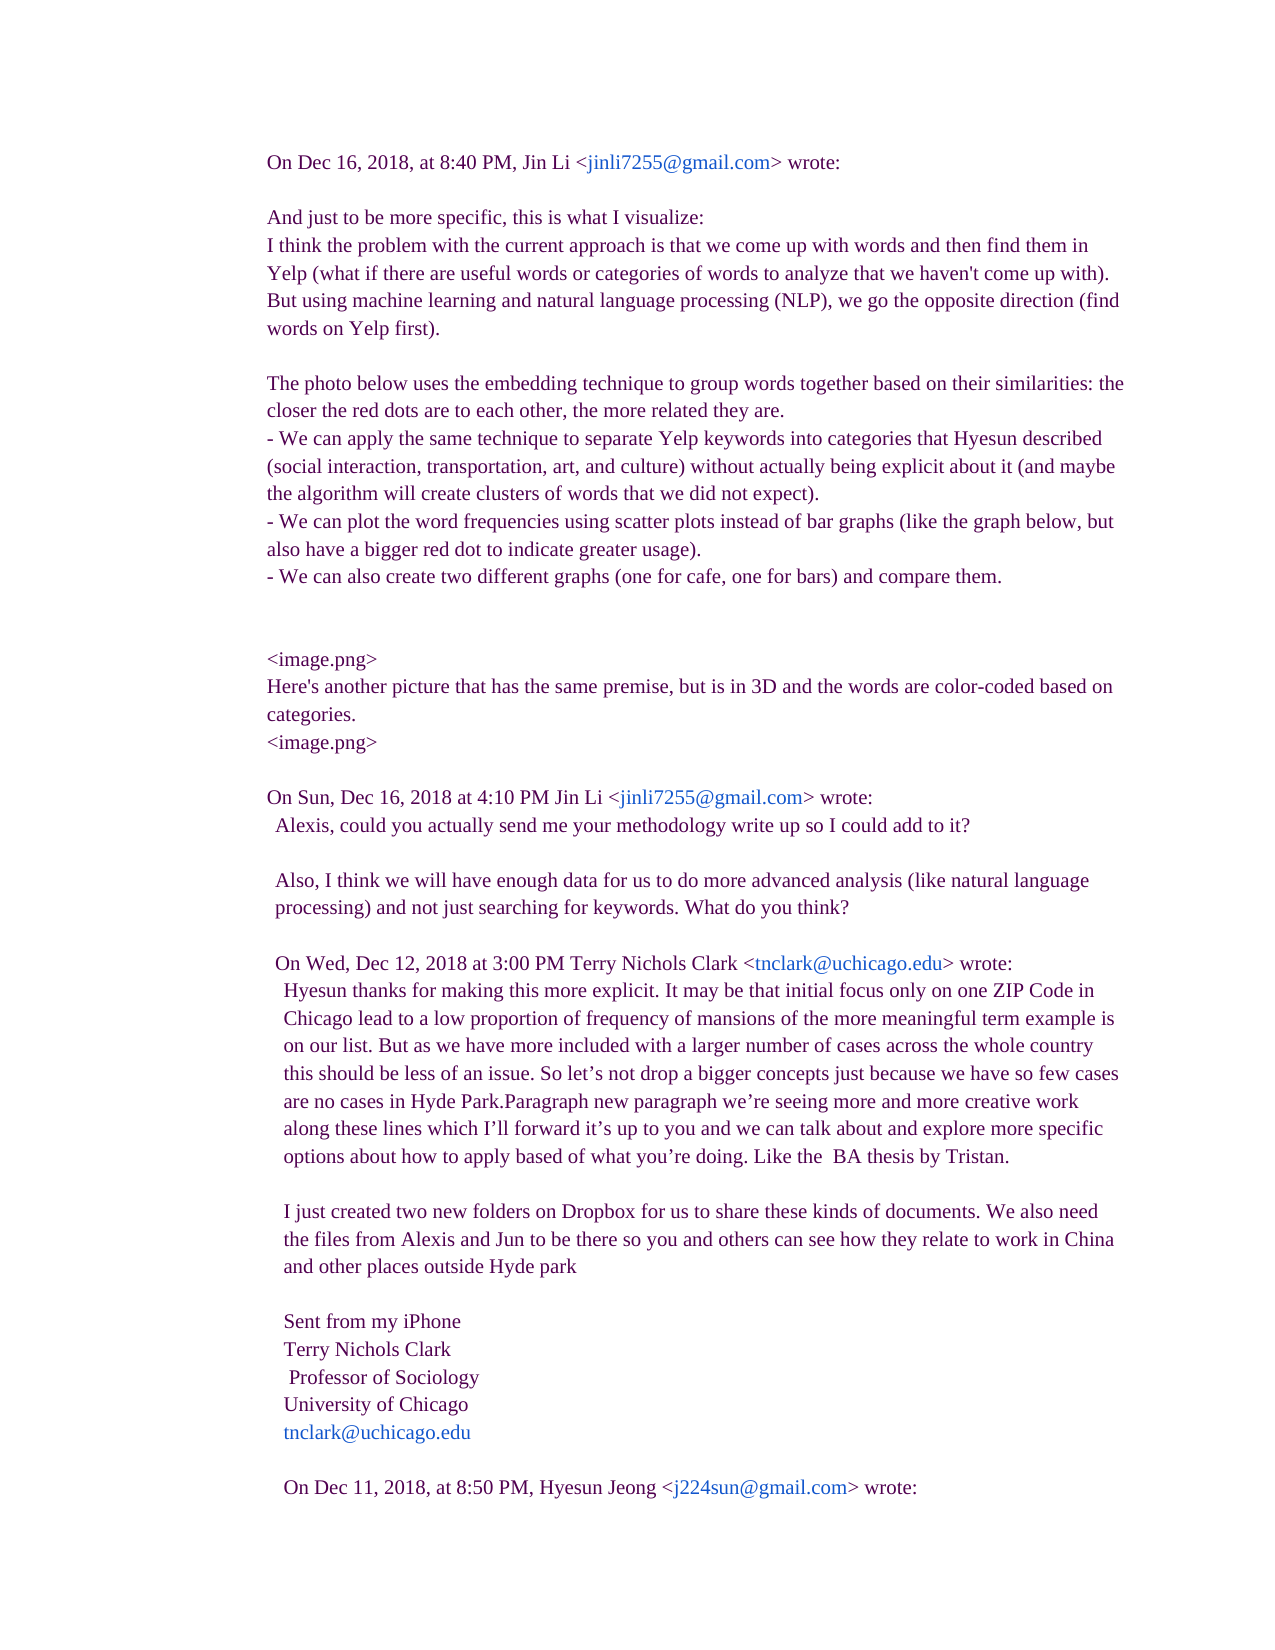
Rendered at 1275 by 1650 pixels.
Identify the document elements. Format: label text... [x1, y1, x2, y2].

text On Dec 11, 2018, at 8:50 PM, Hyesun Jeong <j224sun@gmail.com> wrote: [283, 1475, 1125, 1499]
text I think the problem with the current approach is that we come up with words and then find them in Yelp (what if there are useful words or categories of words to analyze that we haven't come up with). But using machine learning and natural language processing (NLP), we go the opposite direction (find words on Yelp first). [267, 233, 1125, 340]
text <image.png> [267, 730, 1125, 754]
text Terry Nichols Clark [283, 1337, 1125, 1361]
text - We can plot the word frequencies using scatter plots instead of bar graphs (like the graph below, but also have a bigger red dot to indicate greater usage). [267, 509, 1125, 561]
text <image.png> [267, 647, 1125, 671]
text On Wed, Dec 12, 2018 at 3:00 PM Terry Nichols Clark <tnclark@uchicago.edu> wrote: [275, 951, 1125, 974]
text tnclark@uchicago.edu [283, 1420, 1125, 1444]
text University of Chicago [283, 1392, 1125, 1416]
text On Dec 16, 2018, at 8:40 PM, Jin Li <jinli7255@gmail.com> wrote: [267, 150, 1125, 174]
text And just to be more specific, this is what I visualize: [267, 205, 1125, 229]
text I just created two new folders on Dropbox for us to share these kinds of documents. We also need the files from Alexis and Jun to be there so you and others can see how they relate to work in China and other places outside Hyde park [283, 1199, 1125, 1278]
text The photo below uses the embedding technique to group words together based on their similarities: the closer the red dots are to each other, the more related they are. [267, 371, 1125, 422]
text On Sun, Dec 16, 2018 at 4:10 PM Jin Li <jinli7255@gmail.com> wrote: [267, 785, 1125, 809]
text Sent from my iPhone [283, 1309, 1125, 1333]
text Hyesun thanks for making this more explicit. It may be that initial focus only on one ZIP Code in Chicago lead to a low proportion of frequency of mansions of the more meaningful term example is on our list. But as we have more included with a larger number of cases across the whole country this should be less of an issue. So let’s not drop a bigger concepts just because we have so few cases are no cases in Hyde Park.Paragraph new paragraph we’re seeing more and more creative work along these lines which I’ll forward it’s up to you and we can talk about and explore more specific options about how to apply based of what you’re doing. Like the BA thesis by Tristan. [283, 978, 1125, 1168]
text - We can also create two different graphs (one for cafe, one for bars) and compare them. [267, 564, 1125, 588]
text Also, I think we will have enough data for us to do more advanced analysis (like natural language processing) and not just searching for keywords. What do you think? [275, 868, 1125, 919]
text Alexis, could you actually send me your methodology write up so I could add to it? [275, 812, 1125, 837]
text - We can apply the same technique to separate Yelp keywords into categories that Hyesun described (social interaction, transportation, art, and culture) without actually being explicit about it (and maybe the algorithm will create clusters of words that we did not expect). [267, 426, 1125, 505]
text Professor of Sociology [283, 1364, 1125, 1389]
text Here's another picture that has the same premise, but is in 3D and the words are color-coded based on categories. [267, 674, 1125, 726]
